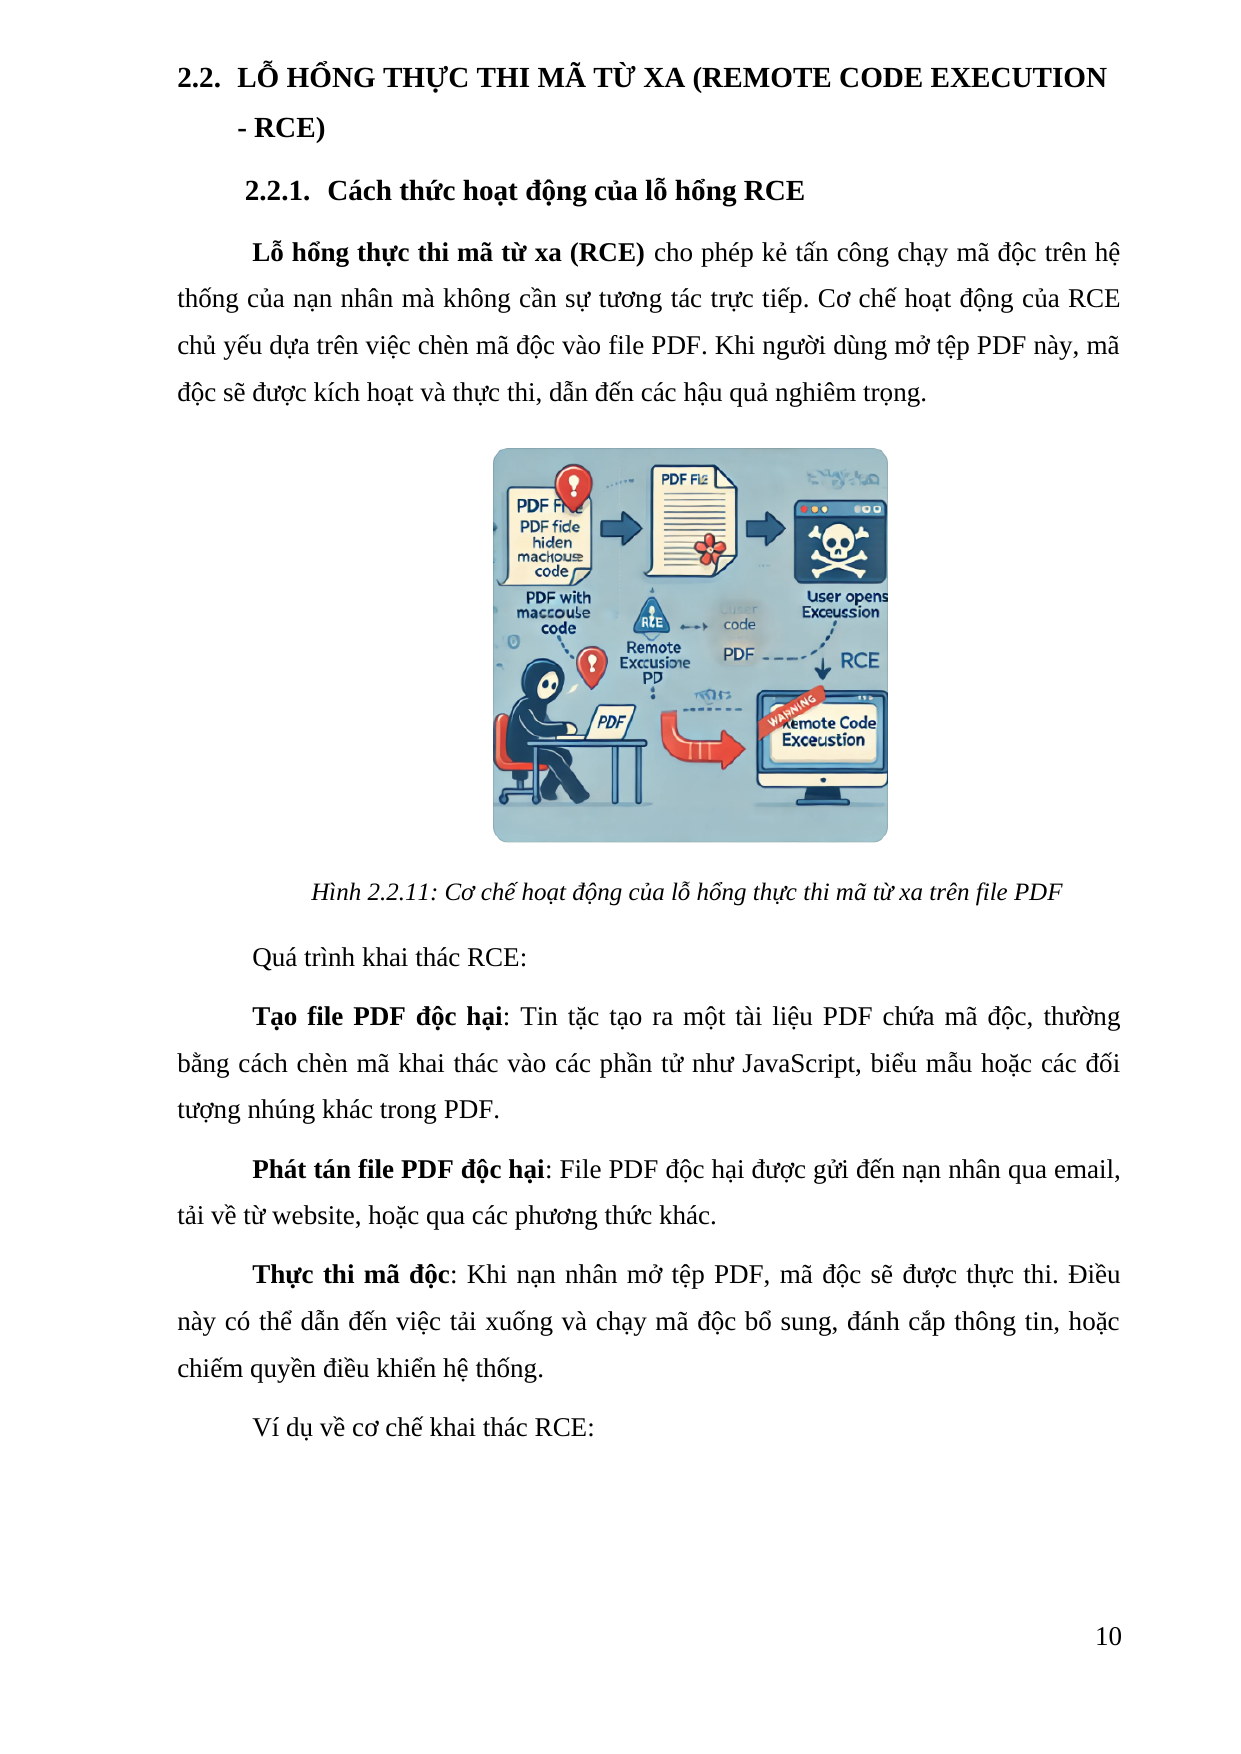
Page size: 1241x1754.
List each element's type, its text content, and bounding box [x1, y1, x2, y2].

subtitle Lỗ hổng thực thi mã từ xa (Remote Code Execution - RCE) [177, 60, 1122, 144]
text Thực thi mã độc: Khi nạn nhân mở tệp PDF, mã độc sẽ được thực thi. Điều này có thể dẫn đến việc tải xuống và chạy mã độc bổ sung, đánh cắp thông tin, hoặc chiếm quyền điều khiển hệ thống. [177, 1259, 1122, 1383]
text Phát tán file PDF độc hại: File PDF độc hại được gửi đến nạn nhân qua email, tải về từ website, hoặc qua các phương thức khác. [177, 1153, 1122, 1231]
picture [477, 435, 897, 850]
text Ví dụ về cơ chế khai thác RCE: [177, 1411, 1122, 1442]
text Quá trình khai thác RCE: [177, 941, 1122, 972]
text Tạo file PDF độc hại: Tin tặc tạo ra một tài liệu PDF chứa mã độc, thường bằng cách chèn mã khai thác vào các phần tử như JavaScript, biểu mẫu hoặc các đối tượng nhúng khác trong PDF. [177, 1000, 1122, 1125]
text Lỗ hổng thực thi mã từ xa (RCE) cho phép kẻ tấn công chạy mã độc trên hệ thống của nạn nhân mà không cần sự tương tác trực tiếp. Cơ chế hoạt động của RCE chủ yếu dựa trên việc chèn mã độc vào file PDF. Khi người dùng mở tệp PDF này, mã độc sẽ được kích hoạt và thực thi, dẫn đến các hậu quả nghiêm trọng. [177, 236, 1122, 407]
subtitle Cách thức hoạt động của lỗ hổng RCE [244, 173, 1122, 207]
